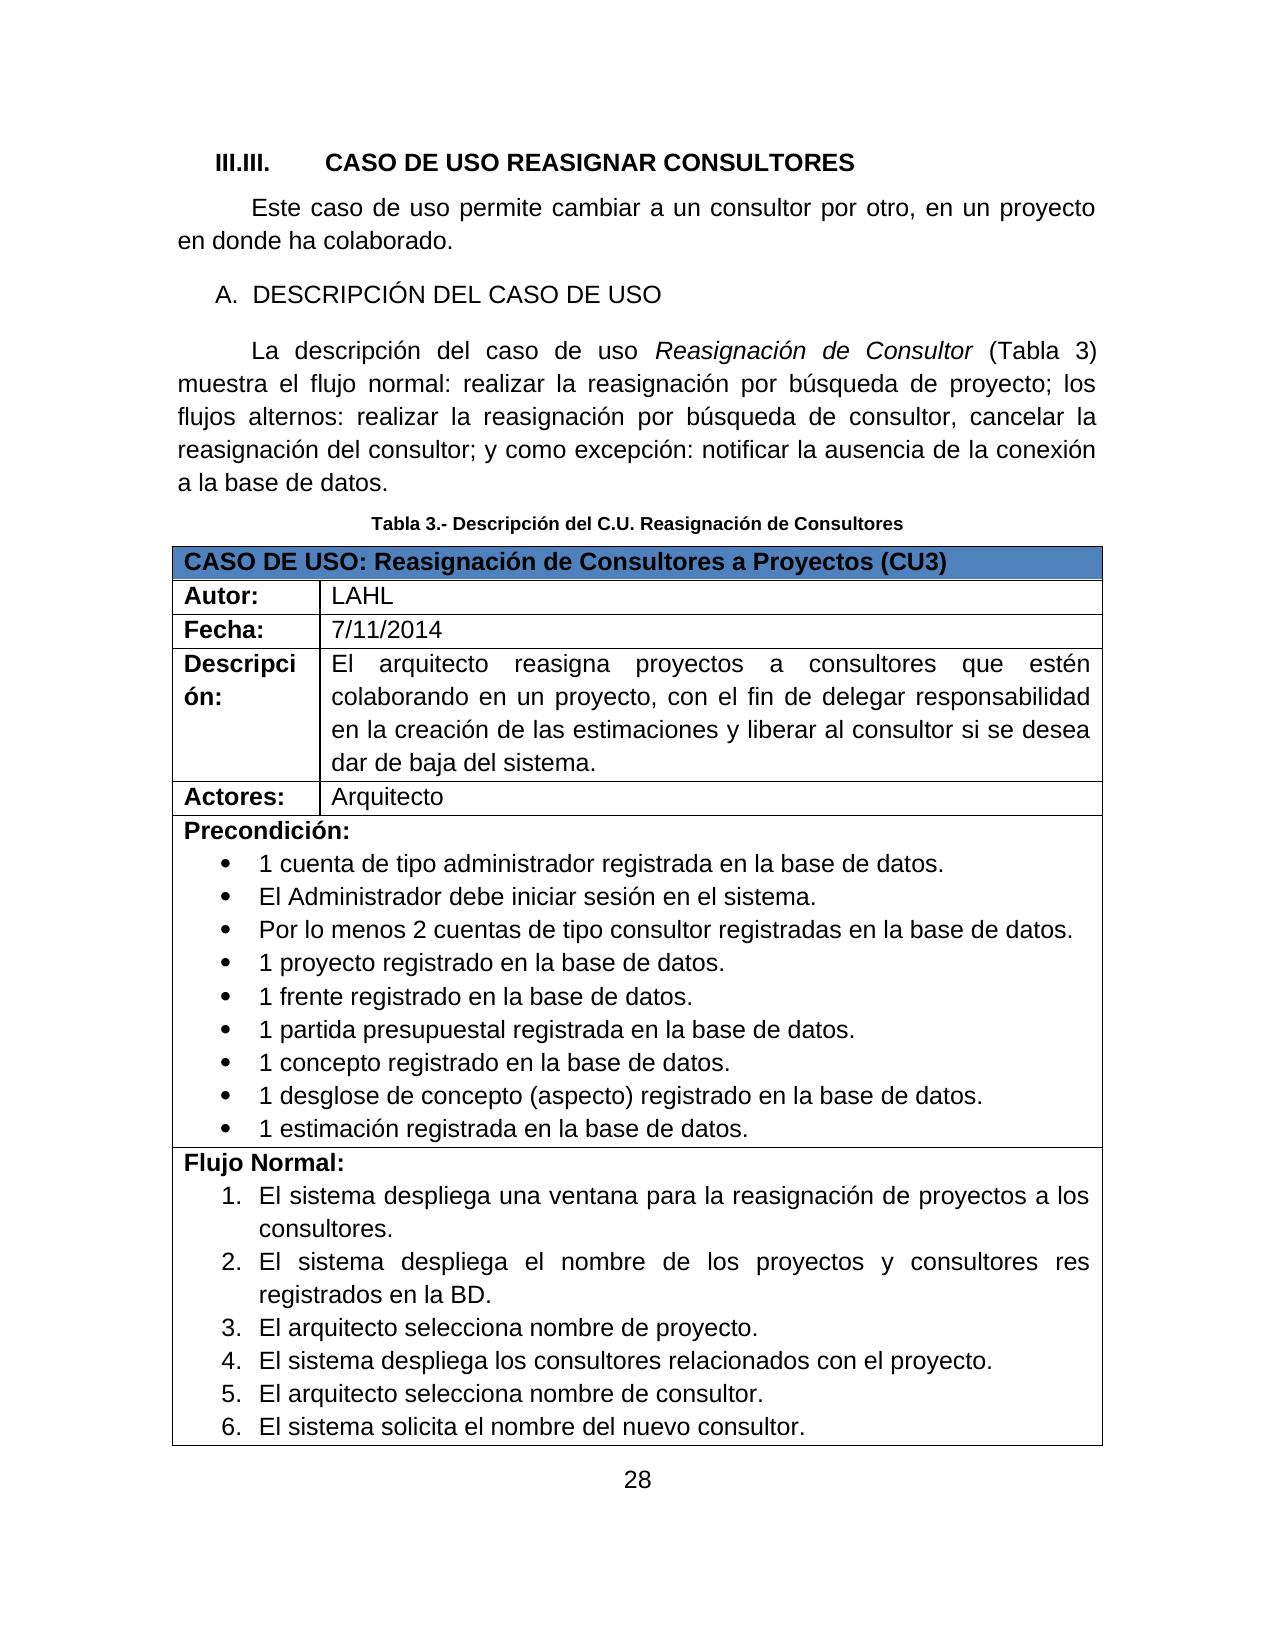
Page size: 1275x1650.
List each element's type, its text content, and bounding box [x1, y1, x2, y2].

table_cell LAHL [321, 581, 1102, 614]
subtitle Caso de uso Reasignar Consultores [215, 148, 1098, 176]
table_cell Autor: [173, 581, 319, 614]
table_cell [173, 1148, 1102, 1445]
table_cell El arquitecto reasigna proyectos a consultores que estén colaborando en un proyecto, con el fin de delegar responsabilidad en la creación de las estimaciones y liberar al consultor si se desea dar de baja del sistema. [321, 649, 1102, 781]
text Tabla 3.- Descripción del C.U. Reasignación de Consultores [177, 513, 1098, 535]
table_cell Precondición: 1 cuenta de tipo administrador registrada en la base de datos. El Administrador debe iniciar sesión en el sistema. Por lo menos 2 cuentas de tipo consultor registradas en la base de datos. 1 proyecto registrado en la base de datos. 1 frente registrado en la base de datos. 1 partida presupuestal registrada en la base de datos. 1 concepto registrado en la base de datos. 1 desglose de concepto (aspecto) registrado en la base de datos. 1 estimación registrada en la base de datos. [173, 816, 1102, 1147]
table_cell Descripción: [173, 649, 319, 781]
table_cell 7/11/2014 [321, 615, 1102, 648]
subtitle Descripción del caso de uso [215, 280, 1098, 309]
table_cell Actores: [173, 782, 319, 815]
text La descripción del caso de uso Reasignación de Consultor (Tabla 3) muestra el flujo normal: realizar la reasignación por búsqueda de proyecto; los flujos alternos: realizar la reasignación por búsqueda de consultor, cancelar la reasignación del consultor; y como excepción: notificar la ausencia de la conexión a la base de datos. [177, 336, 1098, 496]
table_cell Arquitecto [321, 782, 1102, 815]
table_header CASO DE USO: Reasignación de Consultores a Proyectos (CU3) [173, 547, 1102, 579]
text Este caso de uso permite cambiar a un consultor por otro, en un proyecto en donde ha colaborado. [177, 193, 1098, 255]
table_cell Fecha: [173, 615, 319, 648]
